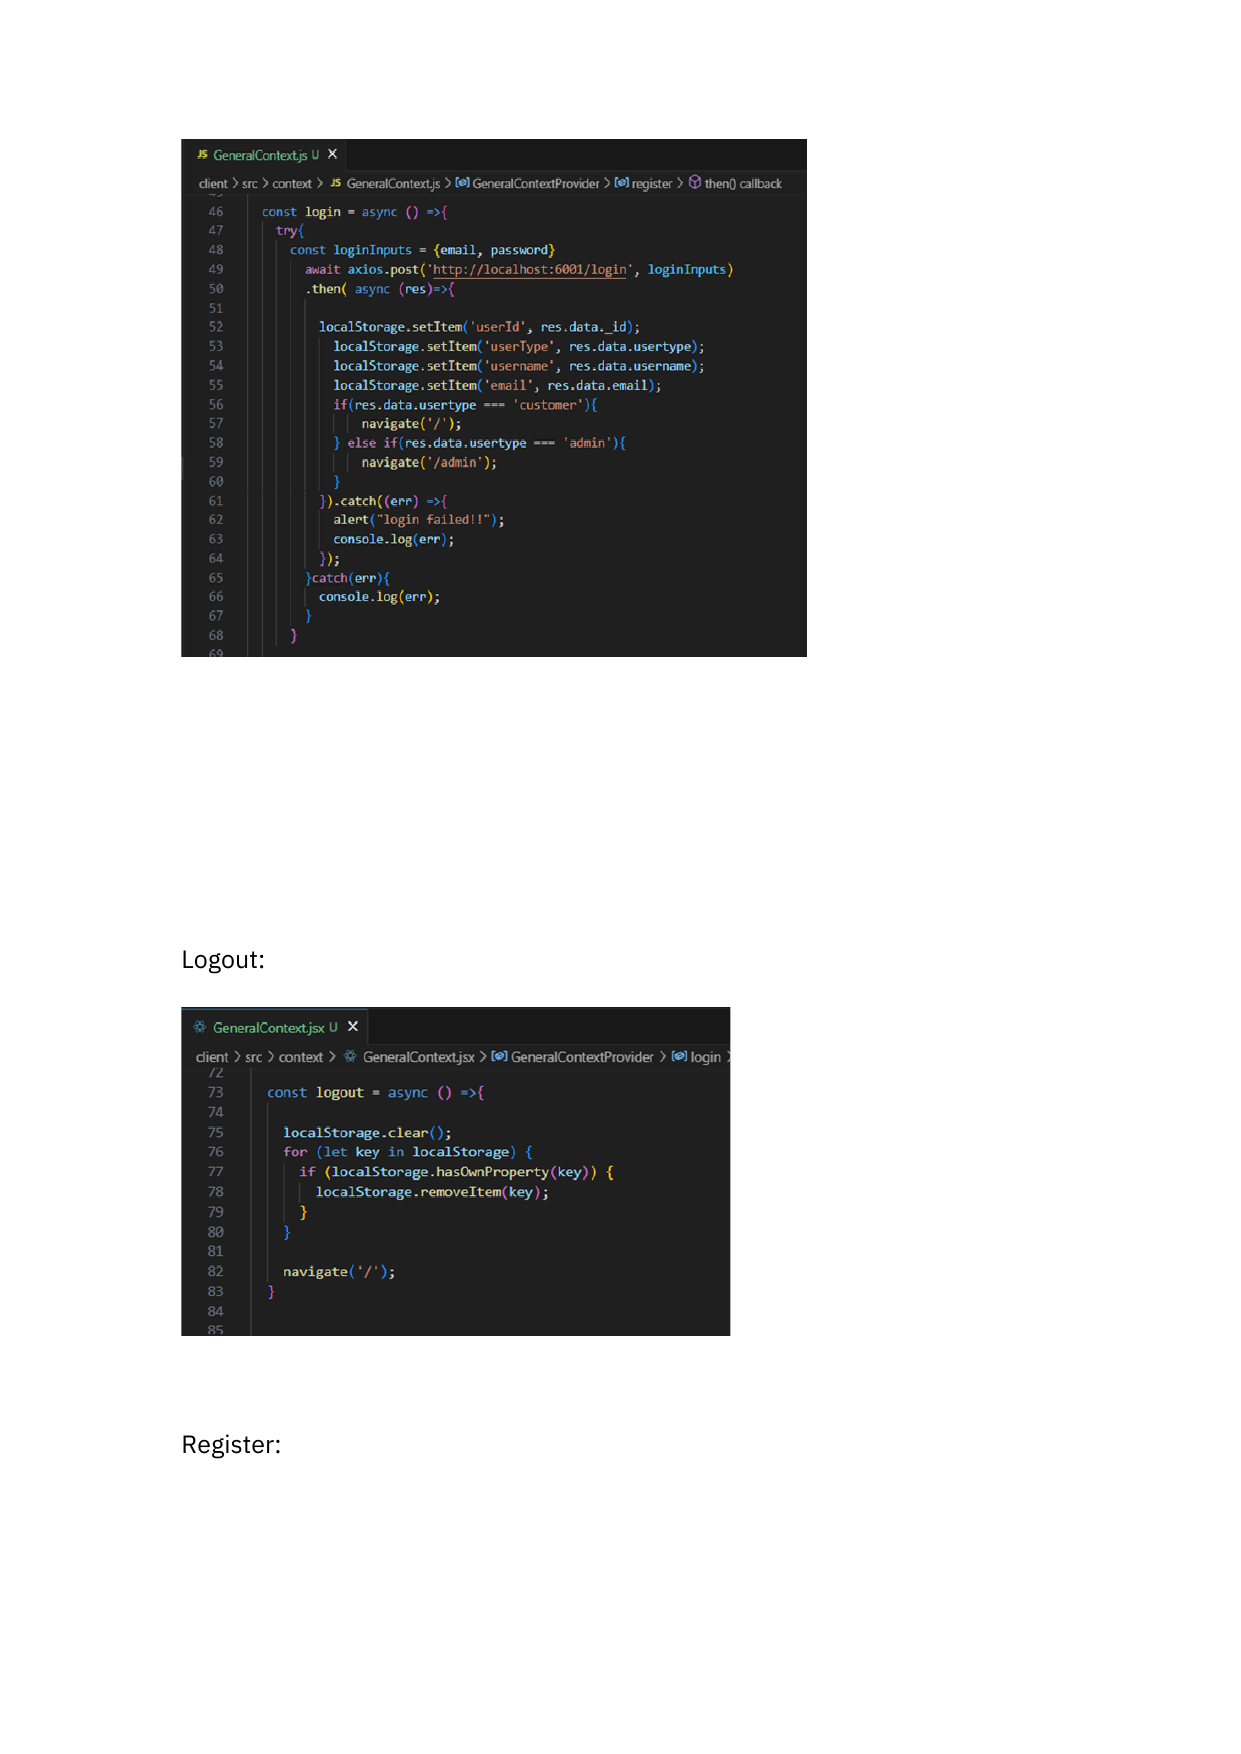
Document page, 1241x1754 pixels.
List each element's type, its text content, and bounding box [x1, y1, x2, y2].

text Logout: [181, 943, 1130, 975]
text Register: [181, 1428, 1130, 1461]
picture [181, 1007, 731, 1336]
picture [181, 139, 807, 657]
